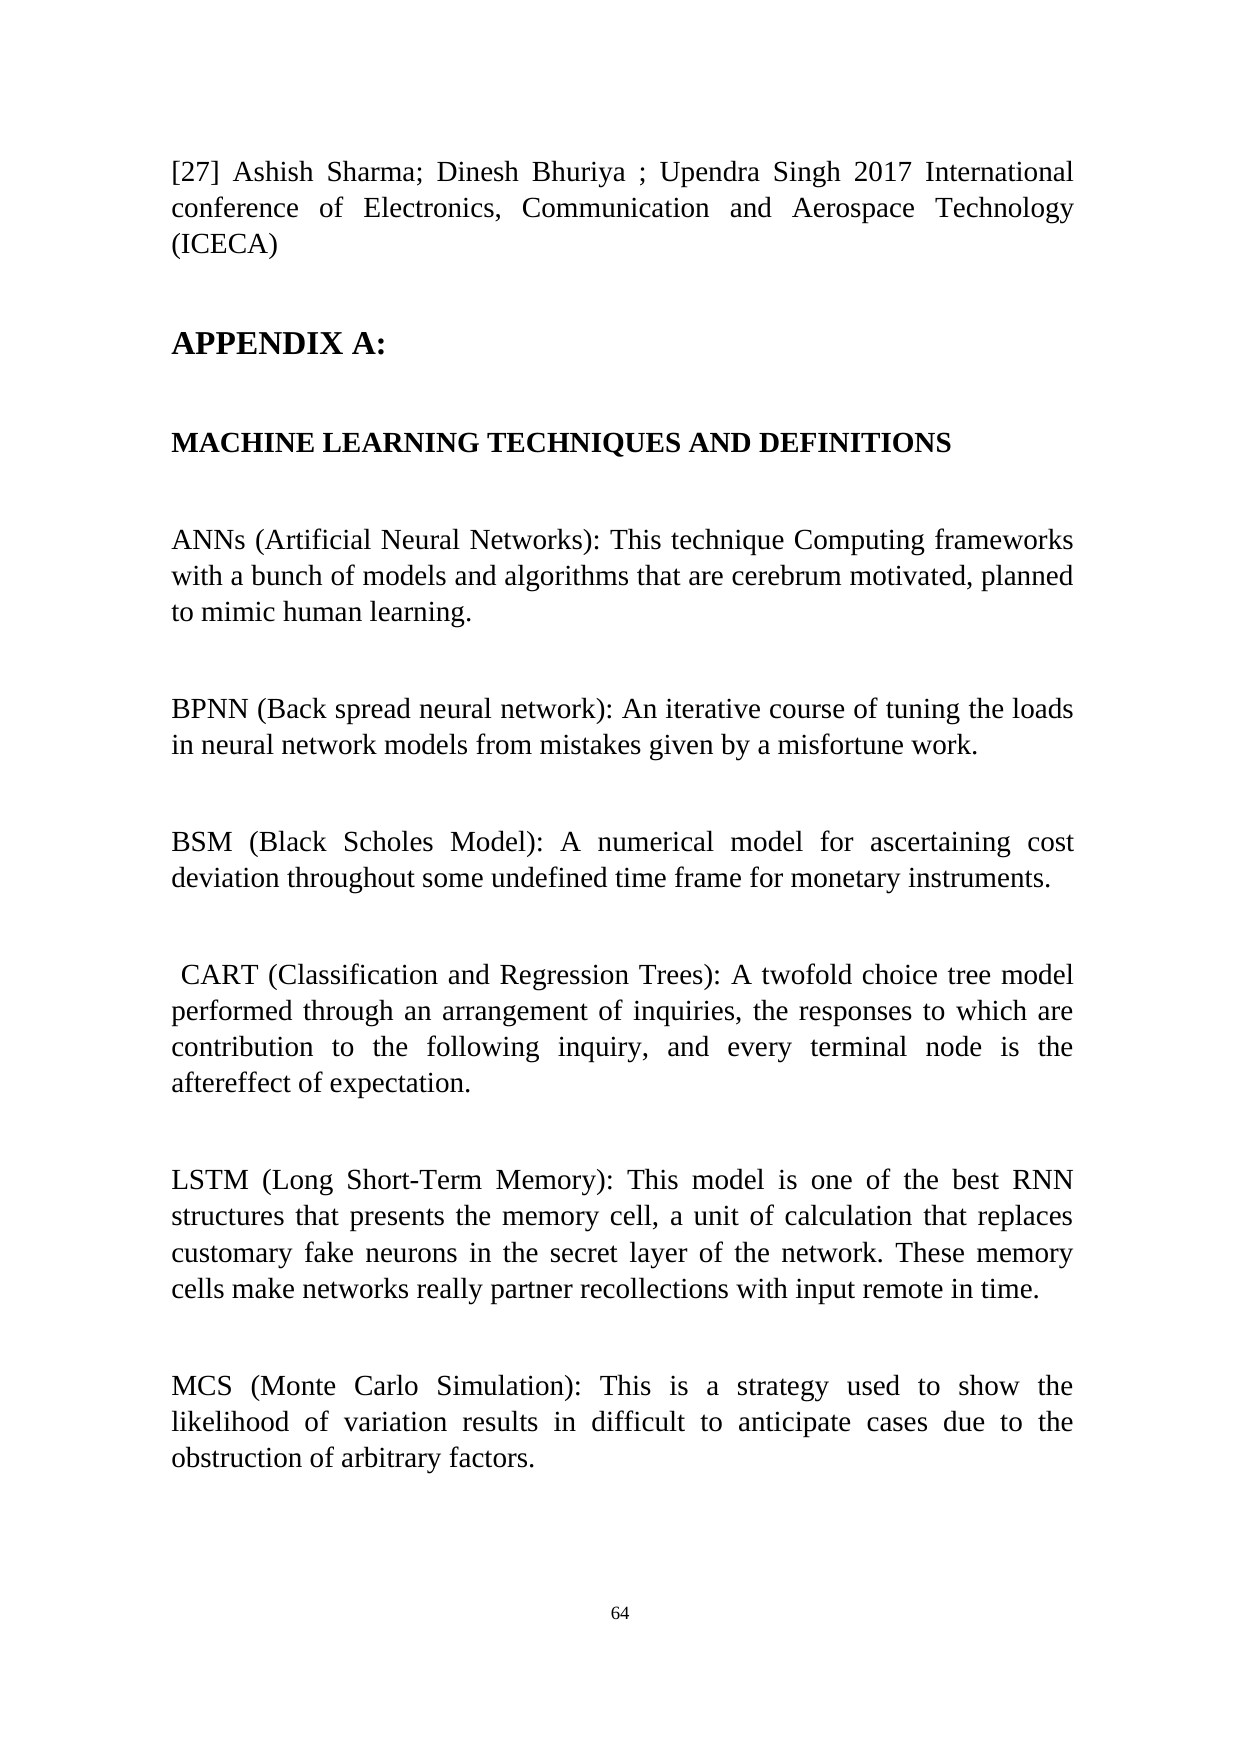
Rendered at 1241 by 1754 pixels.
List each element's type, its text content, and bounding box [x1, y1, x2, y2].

text MACHINE LEARNING TECHNIQUES AND DEFINITIONS [171, 425, 1075, 458]
text ANNs (Artificial Neural Networks): This technique Computing frameworks with a bunch of models and algorithms that are cerebrum motivated, planned to mimic human learning. [171, 522, 1075, 628]
text LSTM (Long Short-Term Memory): This model is one of the best RNN structures that presents the memory cell, a unit of calculation that replaces customary fake neurons in the secret layer of the network. These memory cells make networks really partner recollections with input remote in time. [171, 1162, 1075, 1304]
text MCS (Monte Carlo Simulation): This is a strategy used to show the likelihood of variation results in difficult to anticipate cases due to the obstruction of arbitrary factors. [171, 1368, 1075, 1473]
text [27] Ashish Sharma; Dinesh Bhuriya ; Upendra Singh 2017 International conference of Electronics, Communication and Aerospace Technology (ICECA) [171, 154, 1075, 259]
text BSM (Black Scholes Model): A numerical model for ascertaining cost deviation throughout some undefined time frame for monetary instruments. [171, 824, 1075, 894]
text APPENDIX A: [171, 323, 1075, 361]
text BPNN (Back spread neural network): An iterative course of tuning the loads in neural network models from mistakes given by a misfortune work. [171, 691, 1075, 761]
text CART (Classification and Regression Trees): A twofold choice tree model performed through an arrangement of inquiries, the responses to which are contribution to the following inquiry, and every terminal node is the aftereffect of expectation. [171, 957, 1075, 1099]
